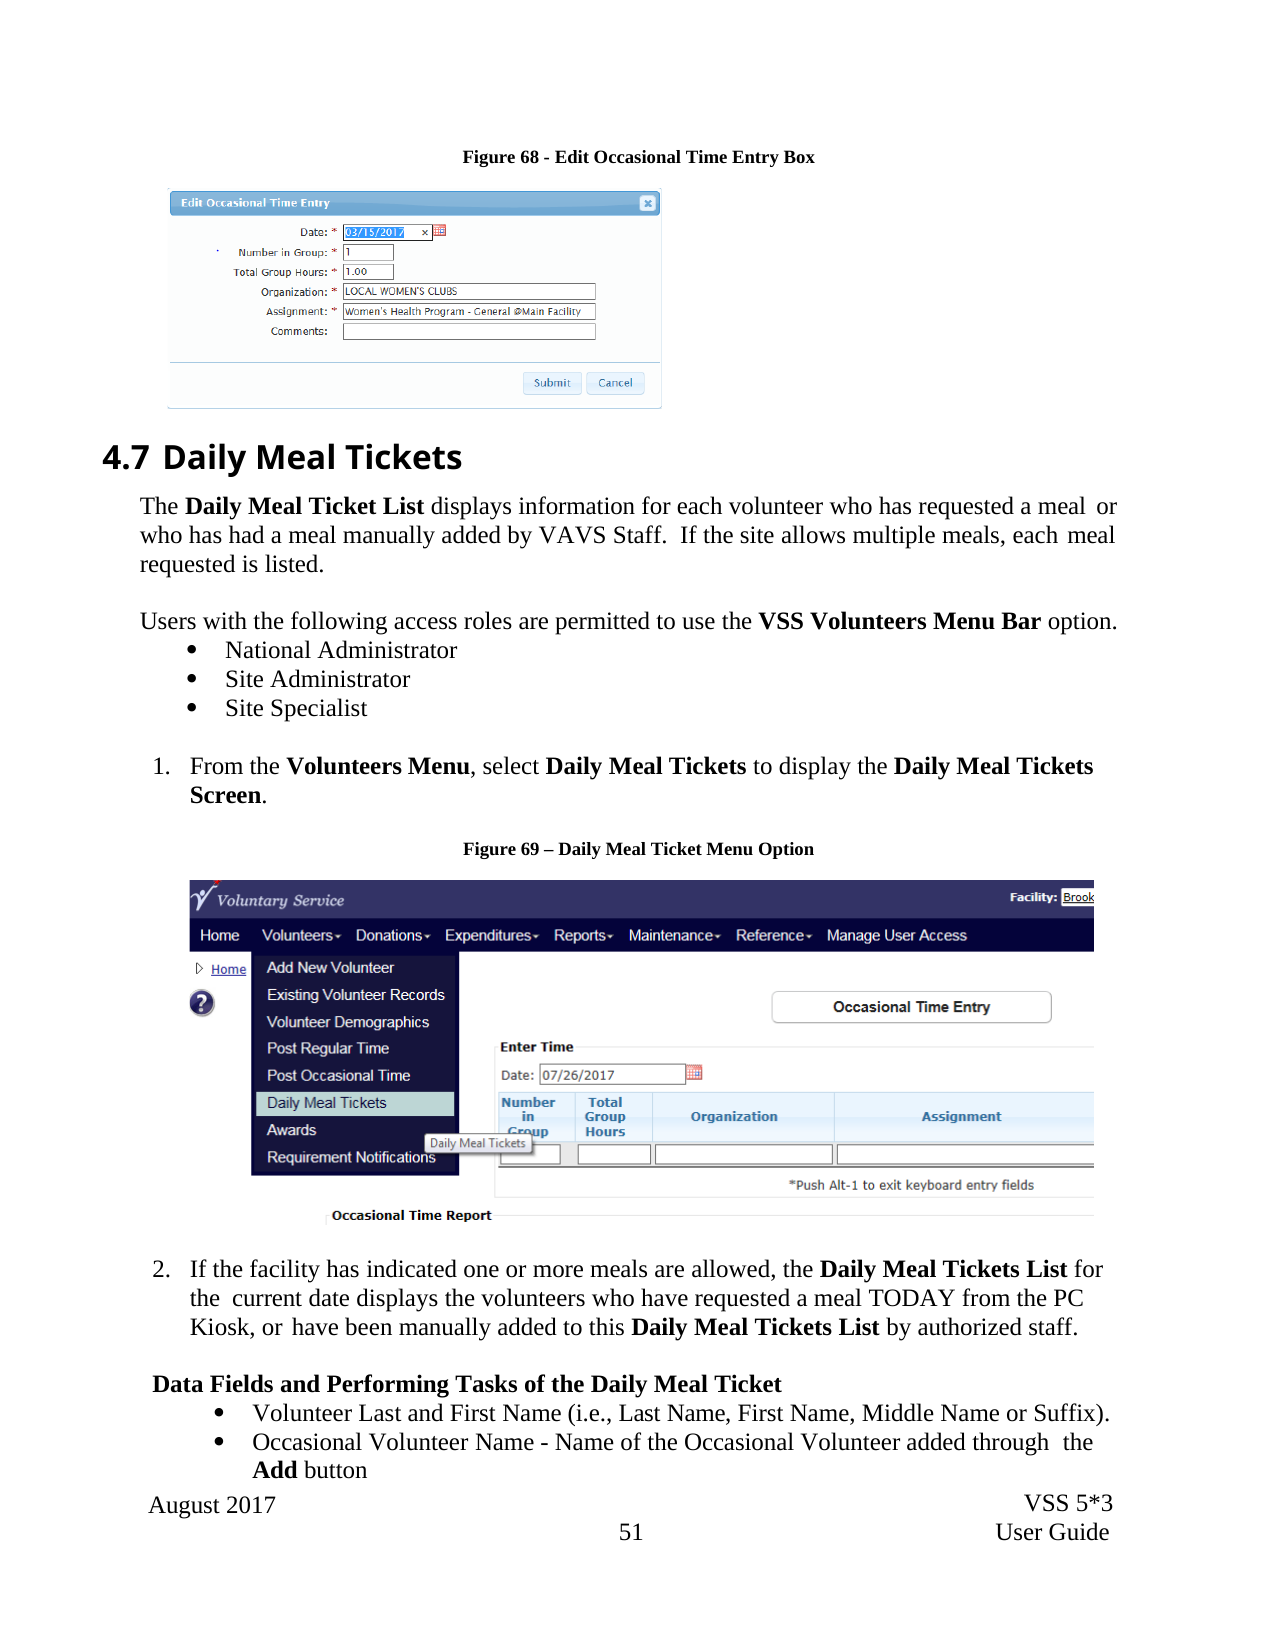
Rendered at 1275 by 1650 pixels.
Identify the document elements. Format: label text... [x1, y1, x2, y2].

text The Daily Meal Ticket List displays information for each volunteer who has requested a meal or who has had a meal manually added by VAVS Staff. If the site allows multiple meals, each meal requested is listed. [139, 491, 1137, 578]
list National Administrator [187, 635, 1137, 664]
picture [167, 188, 662, 409]
list If the facility has indicated one or more meals are allowed, the Daily Meal Tickets List for the current date displays the volunteers who have requested a meal TODAY from the PC Kiosk, or have been manually added to this Daily Meal Tickets List by authorized staff. [152, 1254, 1137, 1340]
subtitle Daily Meal Tickets [102, 433, 1137, 479]
picture [189, 880, 1094, 1225]
list Volunteer Last and First Name (i.e., Last Name, First Name, Middle Name or Suffix). [214, 1398, 1137, 1427]
list Occasional Volunteer Name - Name of the Occasional Volunteer added through the Add button [214, 1427, 1137, 1484]
list From the Volunteers Menu, select Daily Meal Tickets to display the Daily Meal Tickets Screen. [152, 751, 1137, 809]
list Site Administrator [187, 664, 1137, 693]
list Site Specialist [187, 693, 1137, 721]
text Users with the following access roles are permitted to use the VSS Volunteers Menu Bar option. [139, 606, 1137, 635]
text Data Fields and Performing Tasks of the Daily Meal Ticket [152, 1369, 1137, 1398]
